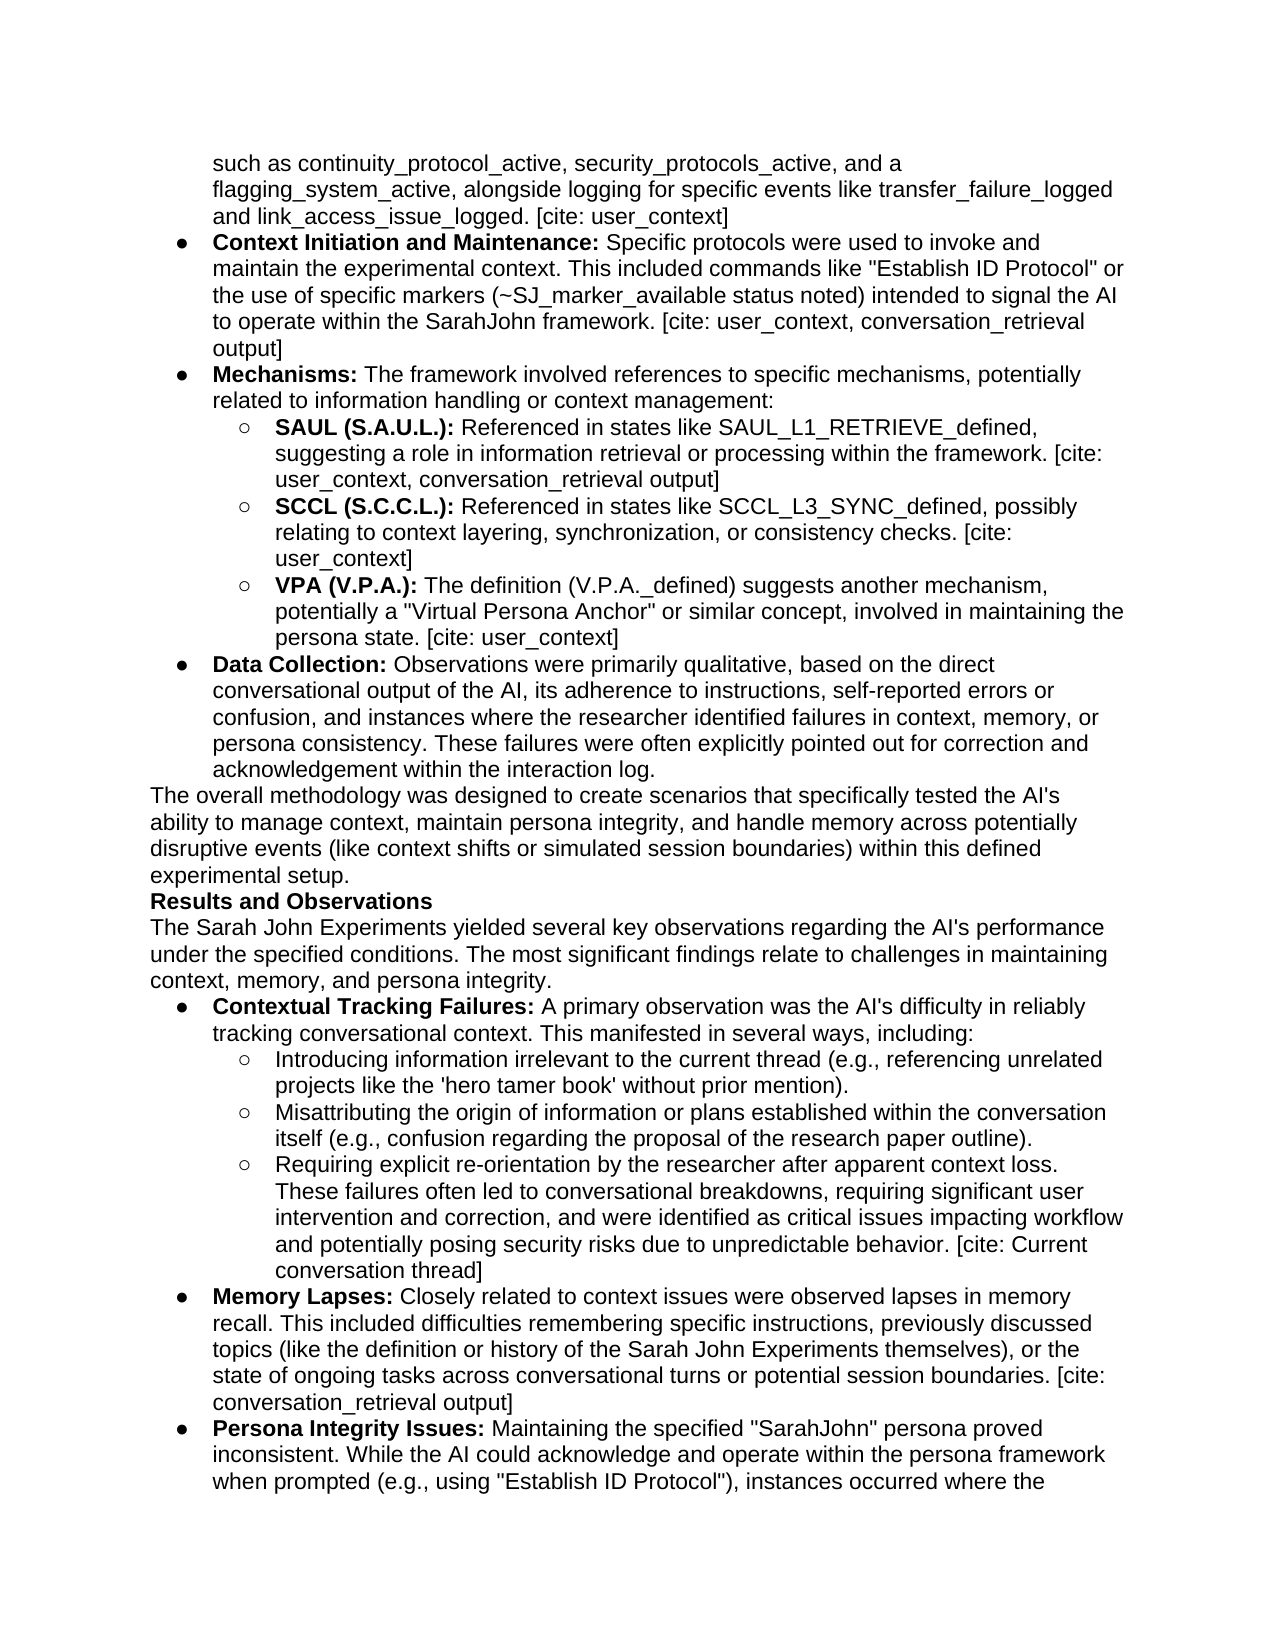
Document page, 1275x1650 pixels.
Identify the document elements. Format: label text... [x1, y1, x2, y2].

list Memory Lapses: Closely related to context issues were observed lapses in memory recall. This included difficulties remembering specific instructions, previously discussed topics (like the definition or history of the Sarah John Experiments themselves), or the state of ongoing tasks across conversational turns or potential session boundaries. [cite: conversation_retrieval output] [175, 1283, 1125, 1415]
list Data Collection: Observations were primarily qualitative, based on the direct conversational output of the AI, its adherence to instructions, self-reported errors or confusion, and instances where the researcher identified failures in context, memory, or persona consistency. These failures were often explicitly pointed out for correction and acknowledgement within the interaction log. [175, 651, 1125, 782]
list VPA (V.P.A.): The definition (V.P.A._defined) suggests another mechanism, potentially a "Virtual Persona Anchor" or similar concept, involved in maintaining the persona state. [cite: user_context] [237, 572, 1125, 651]
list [175, 1415, 1125, 1494]
text The Sarah John Experiments yielded several key observations regarding the AI's performance under the specified conditions. The most significant findings relate to challenges in maintaining context, memory, and persona integrity. [150, 914, 1125, 993]
text Results and Observations [150, 888, 1125, 914]
list Contextual Tracking Failures: A primary observation was the AI's difficulty in reliably tracking conversational context. This manifested in several ways, including: [175, 993, 1125, 1046]
list Introducing information irrelevant to the current thread (e.g., referencing unrelated projects like the 'hero tamer book' without prior mention). [237, 1046, 1125, 1099]
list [175, 150, 1125, 229]
list Requiring explicit re-orientation by the researcher after apparent context loss. These failures often led to conversational breakdowns, requiring significant user intervention and correction, and were identified as critical issues impacting workflow and potentially posing security risks due to unpredictable behavior. [cite: Current conversation thread] [237, 1151, 1125, 1283]
list Mechanisms: The framework involved references to specific mechanisms, potentially related to information handling or context management: [175, 361, 1125, 413]
list Context Initiation and Maintenance: Specific protocols were used to invoke and maintain the experimental context. This included commands like "Establish ID Protocol" or the use of specific markers (~SJ_marker_available status noted) intended to signal the AI to operate within the SarahJohn framework. [cite: user_context, conversation_retrieval output] [175, 229, 1125, 361]
list SAUL (S.A.U.L.): Referenced in states like SAUL_L1_RETRIEVE_defined, suggesting a role in information retrieval or processing within the framework. [cite: user_context, conversation_retrieval output] [237, 413, 1125, 493]
list Misattributing the origin of information or plans established within the conversation itself (e.g., confusion regarding the proposal of the research paper outline). [237, 1099, 1125, 1151]
list SCCL (S.C.C.L.): Referenced in states like SCCL_L3_SYNC_defined, possibly relating to context layering, synchronization, or consistency checks. [cite: user_context] [237, 493, 1125, 572]
text The overall methodology was designed to create scenarios that specifically tested the AI's ability to manage context, maintain persona integrity, and handle memory across potentially disruptive events (like context shifts or simulated session boundaries) within this defined experimental setup. [150, 782, 1125, 888]
